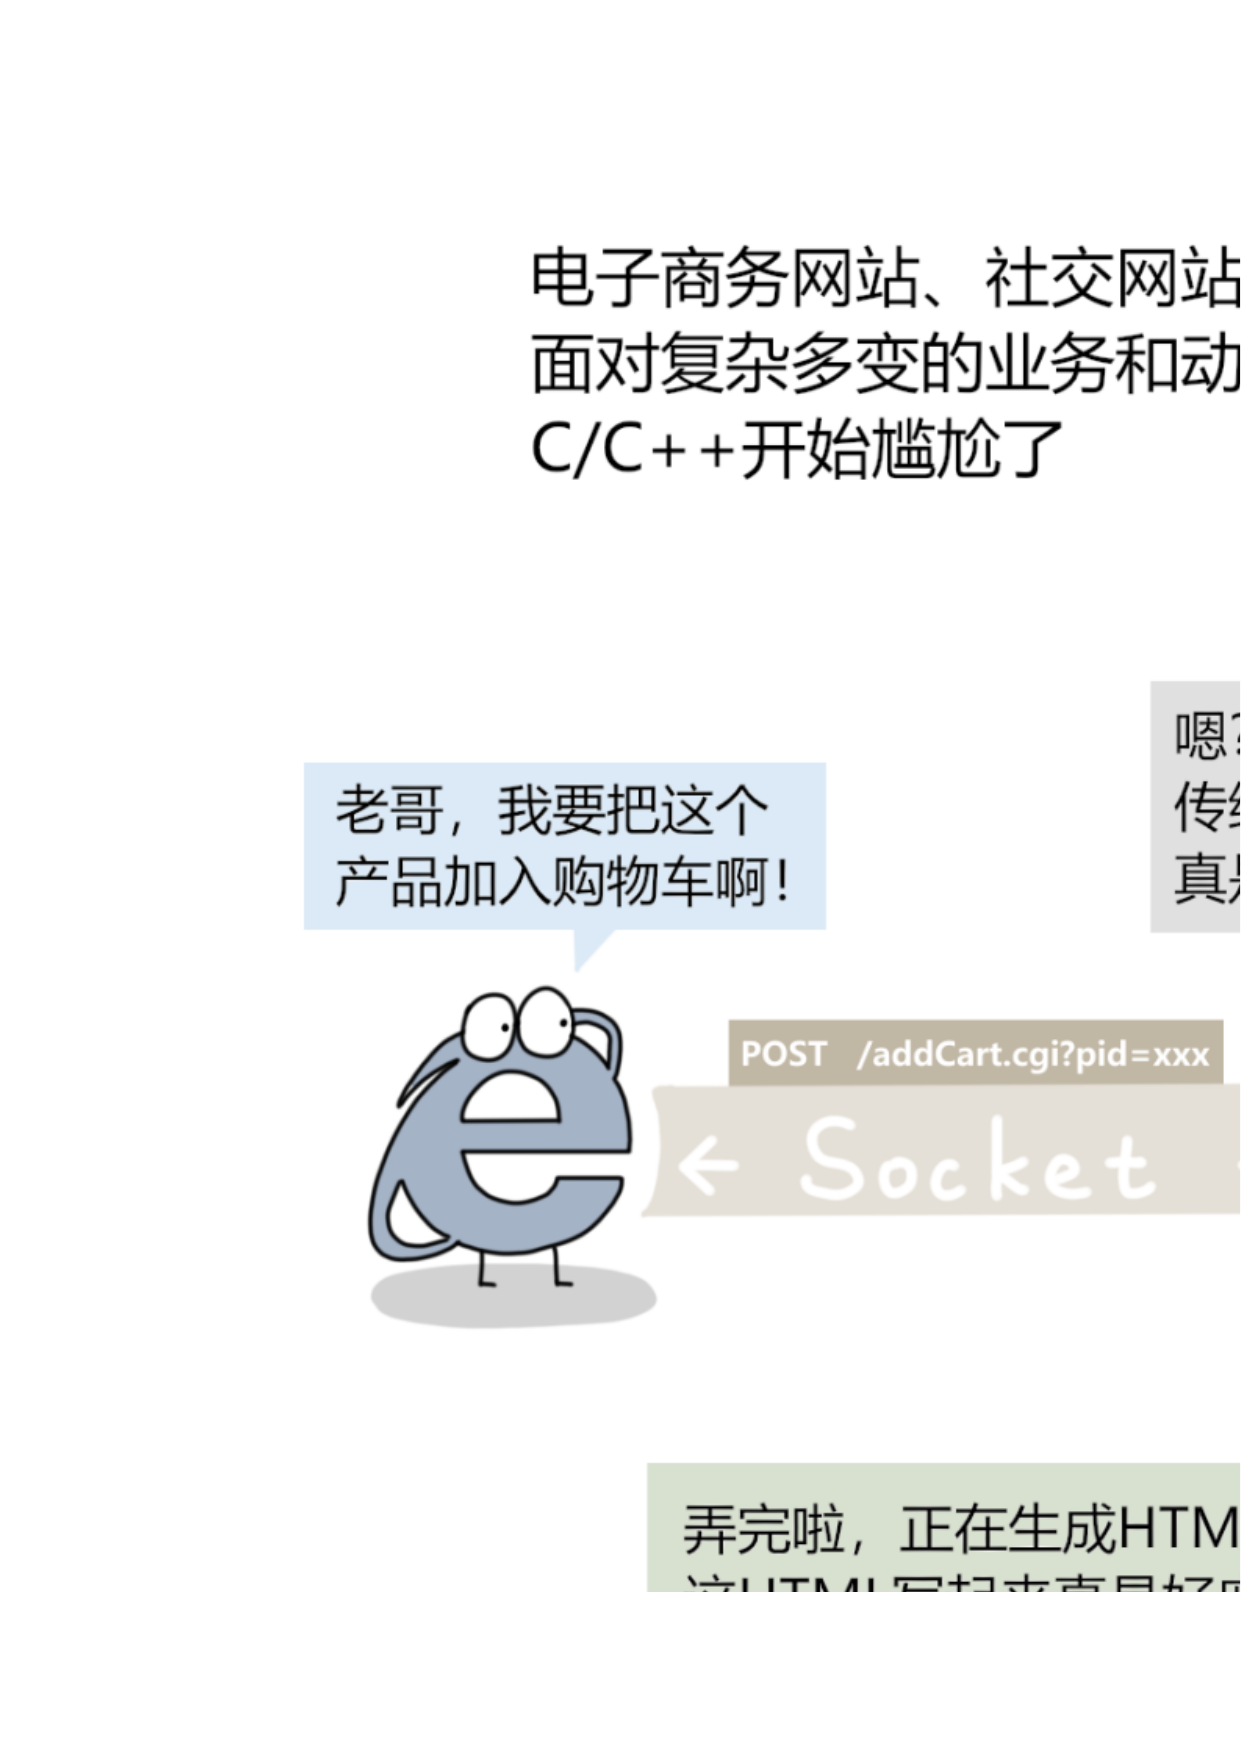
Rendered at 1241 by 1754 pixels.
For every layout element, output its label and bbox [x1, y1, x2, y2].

picture [187, 162, 1241, 1592]
